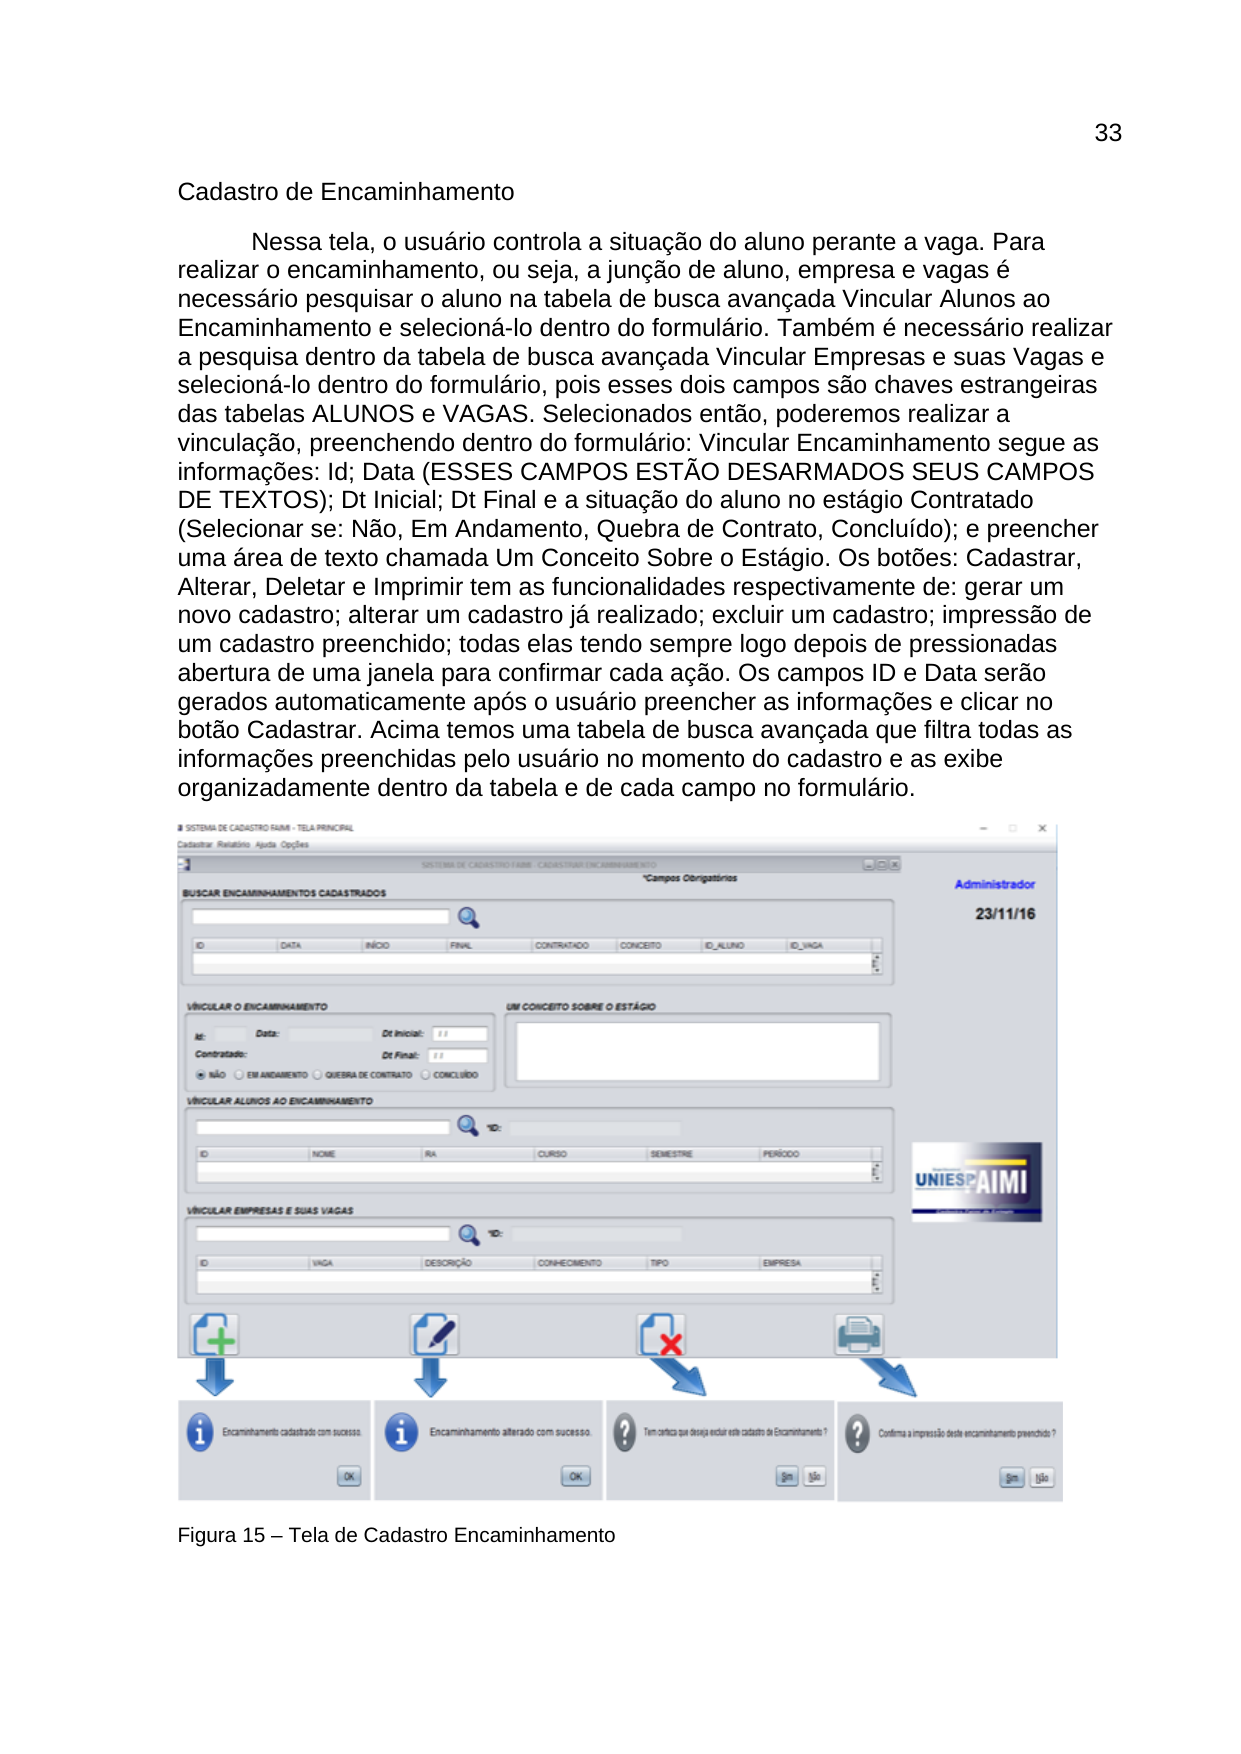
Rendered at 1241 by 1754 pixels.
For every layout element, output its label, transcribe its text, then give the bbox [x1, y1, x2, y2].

text Nessa tela, o usuário controla a situação do aluno perante a vaga. Para realizar o encaminhamento, ou seja, a junção de aluno, empresa e vagas é necessário pesquisar o aluno na tabela de busca avançada Vincular Alunos ao Encaminhamento e selecioná-lo dentro do formulário. Também é necessário realizar a pesquisa dentro da tabela de busca avançada Vincular Empresas e suas Vagas e selecioná-lo dentro do formulário, pois esses dois campos são chaves estrangeiras das tabelas ALUNOS e VAGAS. Selecionados então, poderemos realizar a vinculação, preenchendo dentro do formulário: Vincular Encaminhamento segue as informações: Id; Data (ESSES CAMPOS ESTÃO DESARMADOS SEUS CAMPOS DE TEXTOS); Dt Inicial; Dt Final e a situação do aluno no estágio Contratado (Selecionar se: Não, Em Andamento, Quebra de Contrato, Concluído); e preencher uma área de texto chamada Um Conceito Sobre o Estágio. Os botões: Cadastrar, Alterar, Deletar e Imprimir tem as funcionalidades respectivamente de: gerar um novo cadastro; alterar um cadastro já realizado; excluir um cadastro; impressão de um cadastro preenchido; todas elas tendo sempre logo depois de pressionadas abertura de uma janela para confirmar cada ação. Os campos ID e Data serão gerados automaticamente após o usuário preencher as informações e clicar no botão Cadastrar. Acima temos uma tabela de busca avançada que filtra todas as informações preenchidas pelo usuário no momento do cadastro e as exibe organizadamente dentro da tabela e de cada campo no formulário. [177, 227, 1122, 802]
picture [177, 822, 1063, 1503]
subtitle Cadastro de Encaminhamento [177, 177, 1122, 206]
text Figura 15 – Tela de Cadastro Encaminhamento [177, 1523, 1122, 1547]
